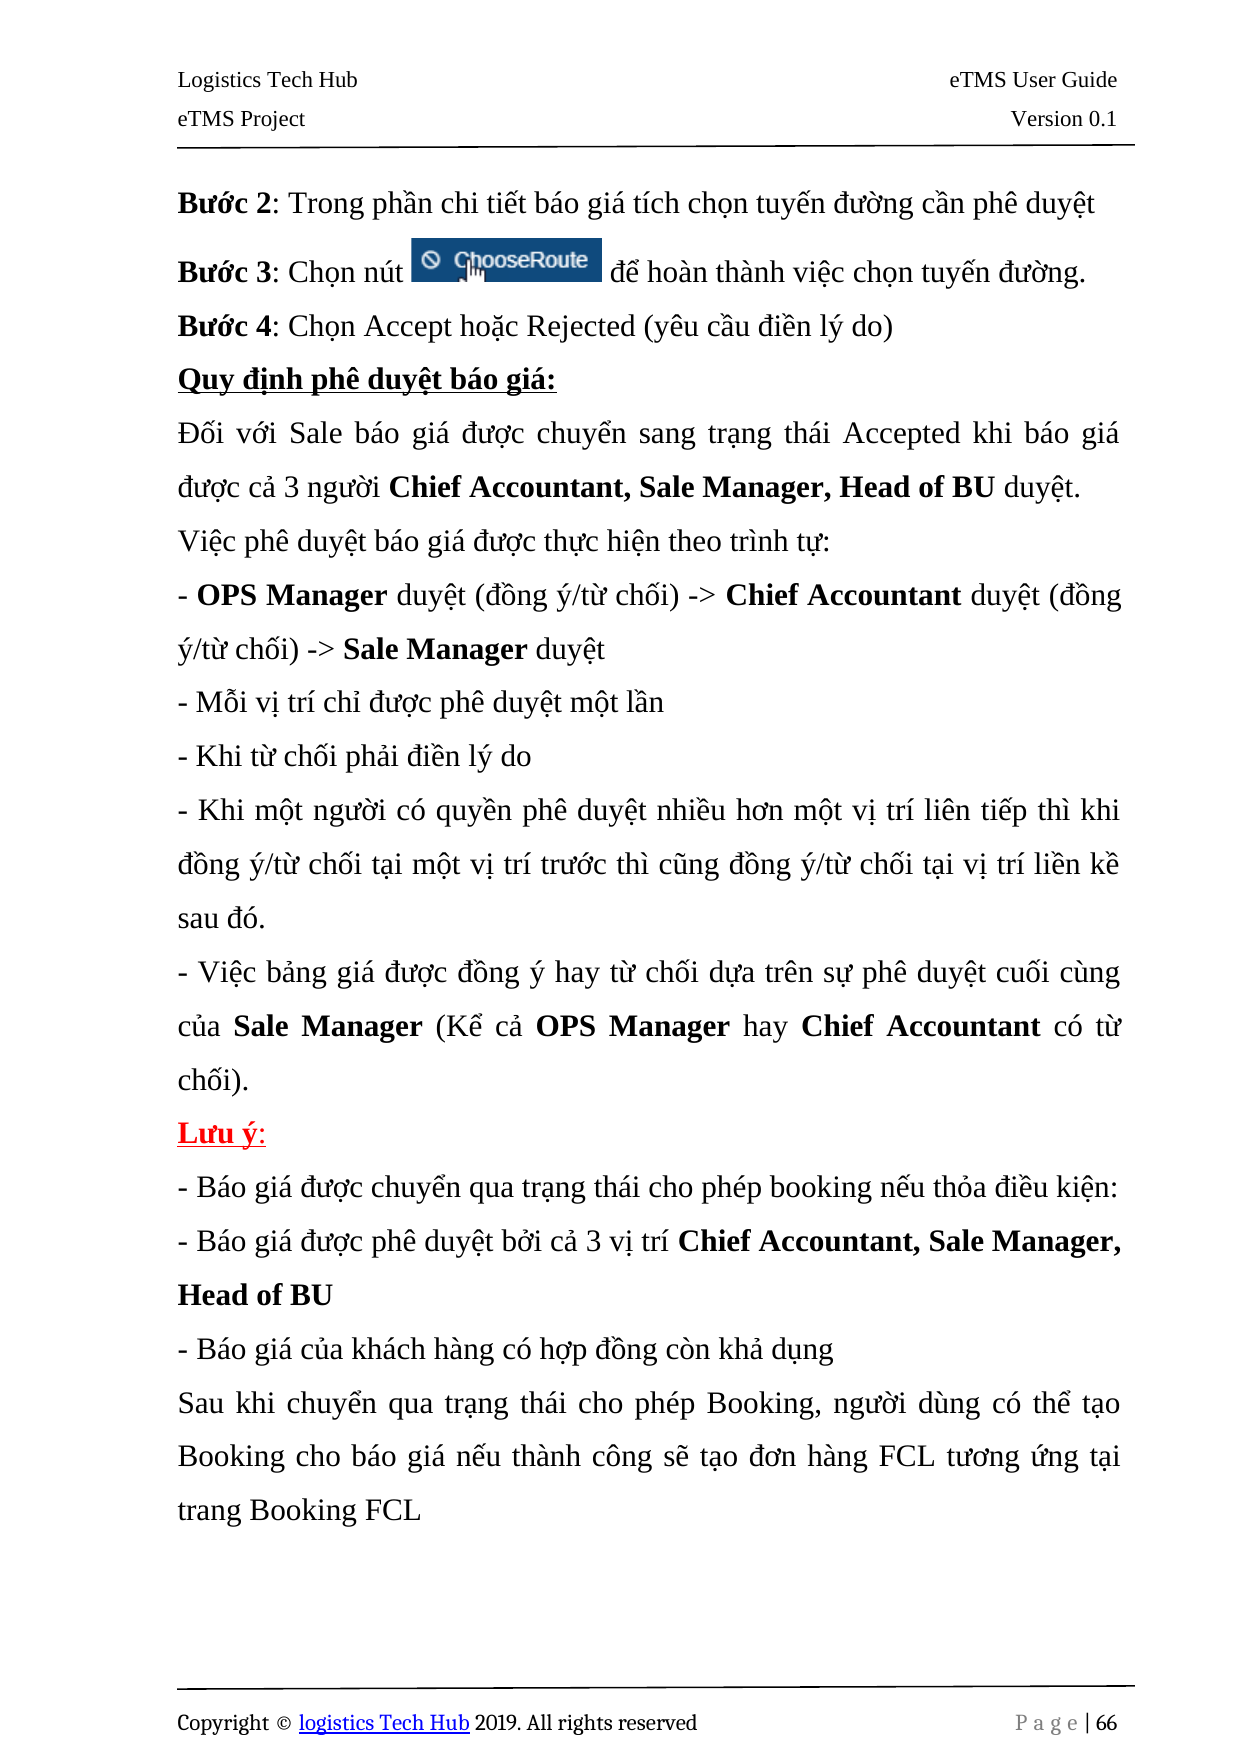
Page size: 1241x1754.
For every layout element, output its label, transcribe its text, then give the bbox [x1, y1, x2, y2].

text - Việc bảng giá được đồng ý hay từ chối dựa trên sự phê duyệt cuối cùng của Sale Manager (Kể cả OPS Manager hay Chief Accountant có từ chối). [177, 953, 1122, 1097]
picture [411, 238, 602, 282]
list Báo giá được phê duyệt bởi cả 3 vị trí Chief Accountant, Sale Manager, Head of BU [177, 1222, 1122, 1312]
text - OPS Manager duyệt (đồng ý/từ chối) -> Chief Accountant duyệt (đồng ý/từ chối) -> Sale Manager duyệt [177, 576, 1122, 666]
text Bước 3: Chọn nút để hoàn thành việc chọn tuyến đường. [177, 238, 1122, 289]
text - Mỗi vị trí chỉ được phê duyệt một lần [177, 684, 1122, 720]
list Báo giá của khách hàng có hợp đồng còn khả dụng [177, 1330, 1122, 1366]
text Sau khi chuyển qua trạng thái cho phép Booking, người dùng có thể tạo Booking cho báo giá nếu thành công sẽ tạo đơn hàng FCL tương ứng tại trang Booking FCL [177, 1384, 1122, 1527]
text Việc phê duyệt báo giá được thực hiện theo trình tự: [177, 522, 1122, 558]
text - Khi từ chối phải điền lý do [177, 738, 1122, 773]
text Quy định phê duyệt báo giá: [177, 361, 1122, 397]
list Báo giá được chuyển qua trạng thái cho phép booking nếu thỏa điều kiện: [177, 1168, 1122, 1204]
text Lưu ý: [177, 1114, 1122, 1151]
text Bước 4: Chọn Accept hoặc Rejected (yêu cầu điền lý do) [177, 307, 1122, 343]
text - Khi một người có quyền phê duyệt nhiều hơn một vị trí liên tiếp thì khi đồng ý/từ chối tại một vị trí trước thì cũng đồng ý/từ chối tại vị trí liền kề sau đó. [177, 791, 1122, 935]
text Đối với Sale báo giá được chuyển sang trạng thái Accepted khi báo giá được cả 3 người Chief Accountant, Sale Manager, Head of BU duyệt. [177, 414, 1122, 504]
text Bước 2: Trong phần chi tiết báo giá tích chọn tuyến đường cần phê duyệt [177, 184, 1122, 220]
